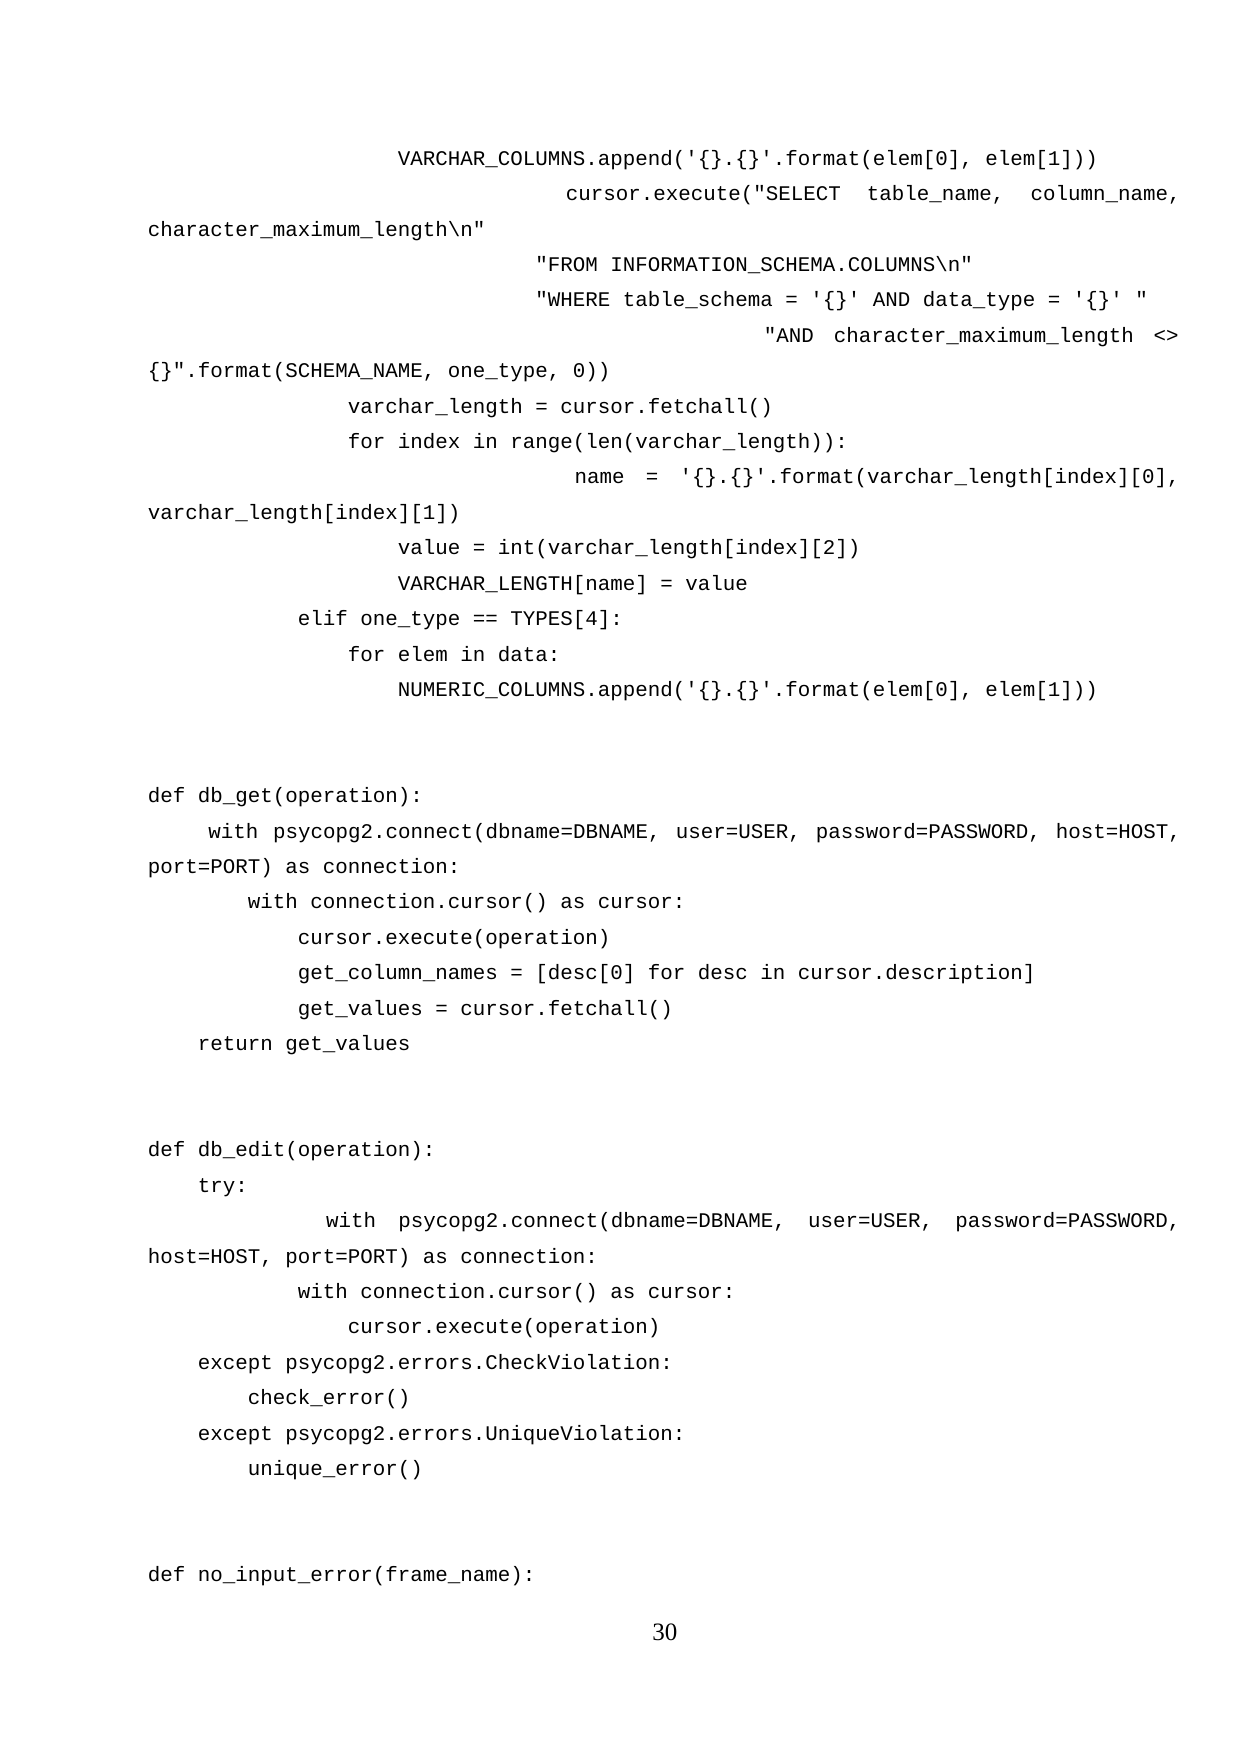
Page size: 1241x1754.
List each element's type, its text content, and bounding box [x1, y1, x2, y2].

text get_column_names = [desc[0] for desc in cursor.description] [148, 962, 1181, 986]
text cursor.execute("SELECT table_name, column_name, character_maximum_length\n" [148, 183, 1181, 242]
text with connection.cursor() as cursor: [148, 1281, 1181, 1305]
text get_values = cursor.fetchall() [148, 998, 1181, 1021]
text name = '{}.{}'.format(varchar_length[index][0], varchar_length[index][1]) [148, 466, 1181, 526]
text return get_values [148, 1033, 1181, 1057]
text "AND character_maximum_length <> {}".format(SCHEMA_NAME, one_type, 0)) [148, 325, 1181, 384]
text VARCHAR_COLUMNS.append('{}.{}'.format(elem[0], elem[1])) [148, 148, 1181, 171]
text with connection.cursor() as cursor: [148, 891, 1181, 915]
text with psycopg2.connect(dbname=DBNAME, user=USER, password=PASSWORD, host=HOST, port=PORT) as connection: [148, 1210, 1181, 1269]
text def no_input_error(frame_name): [148, 1564, 1181, 1588]
text check_error() [148, 1387, 1181, 1411]
text try: [148, 1175, 1181, 1198]
text except psycopg2.errors.UniqueViolation: [148, 1423, 1181, 1446]
text for index in range(len(varchar_length)): [148, 431, 1181, 455]
text elif one_type == TYPES[4]: [148, 608, 1181, 632]
text varchar_length = cursor.fetchall() [148, 396, 1181, 419]
text "WHERE table_schema = '{}' AND data_type = '{}' " [148, 289, 1181, 313]
text def db_get(operation): [148, 785, 1181, 809]
text cursor.execute(operation) [148, 927, 1181, 951]
text for elem in data: [148, 643, 1181, 667]
text NUMERIC_COLUMNS.append('{}.{}'.format(elem[0], elem[1])) [148, 679, 1181, 703]
text VARCHAR_LENGTH[name] = value [148, 573, 1181, 596]
text except psycopg2.errors.CheckViolation: [148, 1352, 1181, 1376]
text "FROM INFORMATION_SCHEMA.COLUMNS\n" [148, 254, 1181, 278]
text cursor.execute(operation) [148, 1316, 1181, 1340]
text def db_edit(operation): [148, 1139, 1181, 1163]
text with psycopg2.connect(dbname=DBNAME, user=USER, password=PASSWORD, host=HOST, port=PORT) as connection: [148, 821, 1181, 880]
text value = int(varchar_length[index][2]) [148, 537, 1181, 561]
text unique_error() [148, 1458, 1181, 1482]
